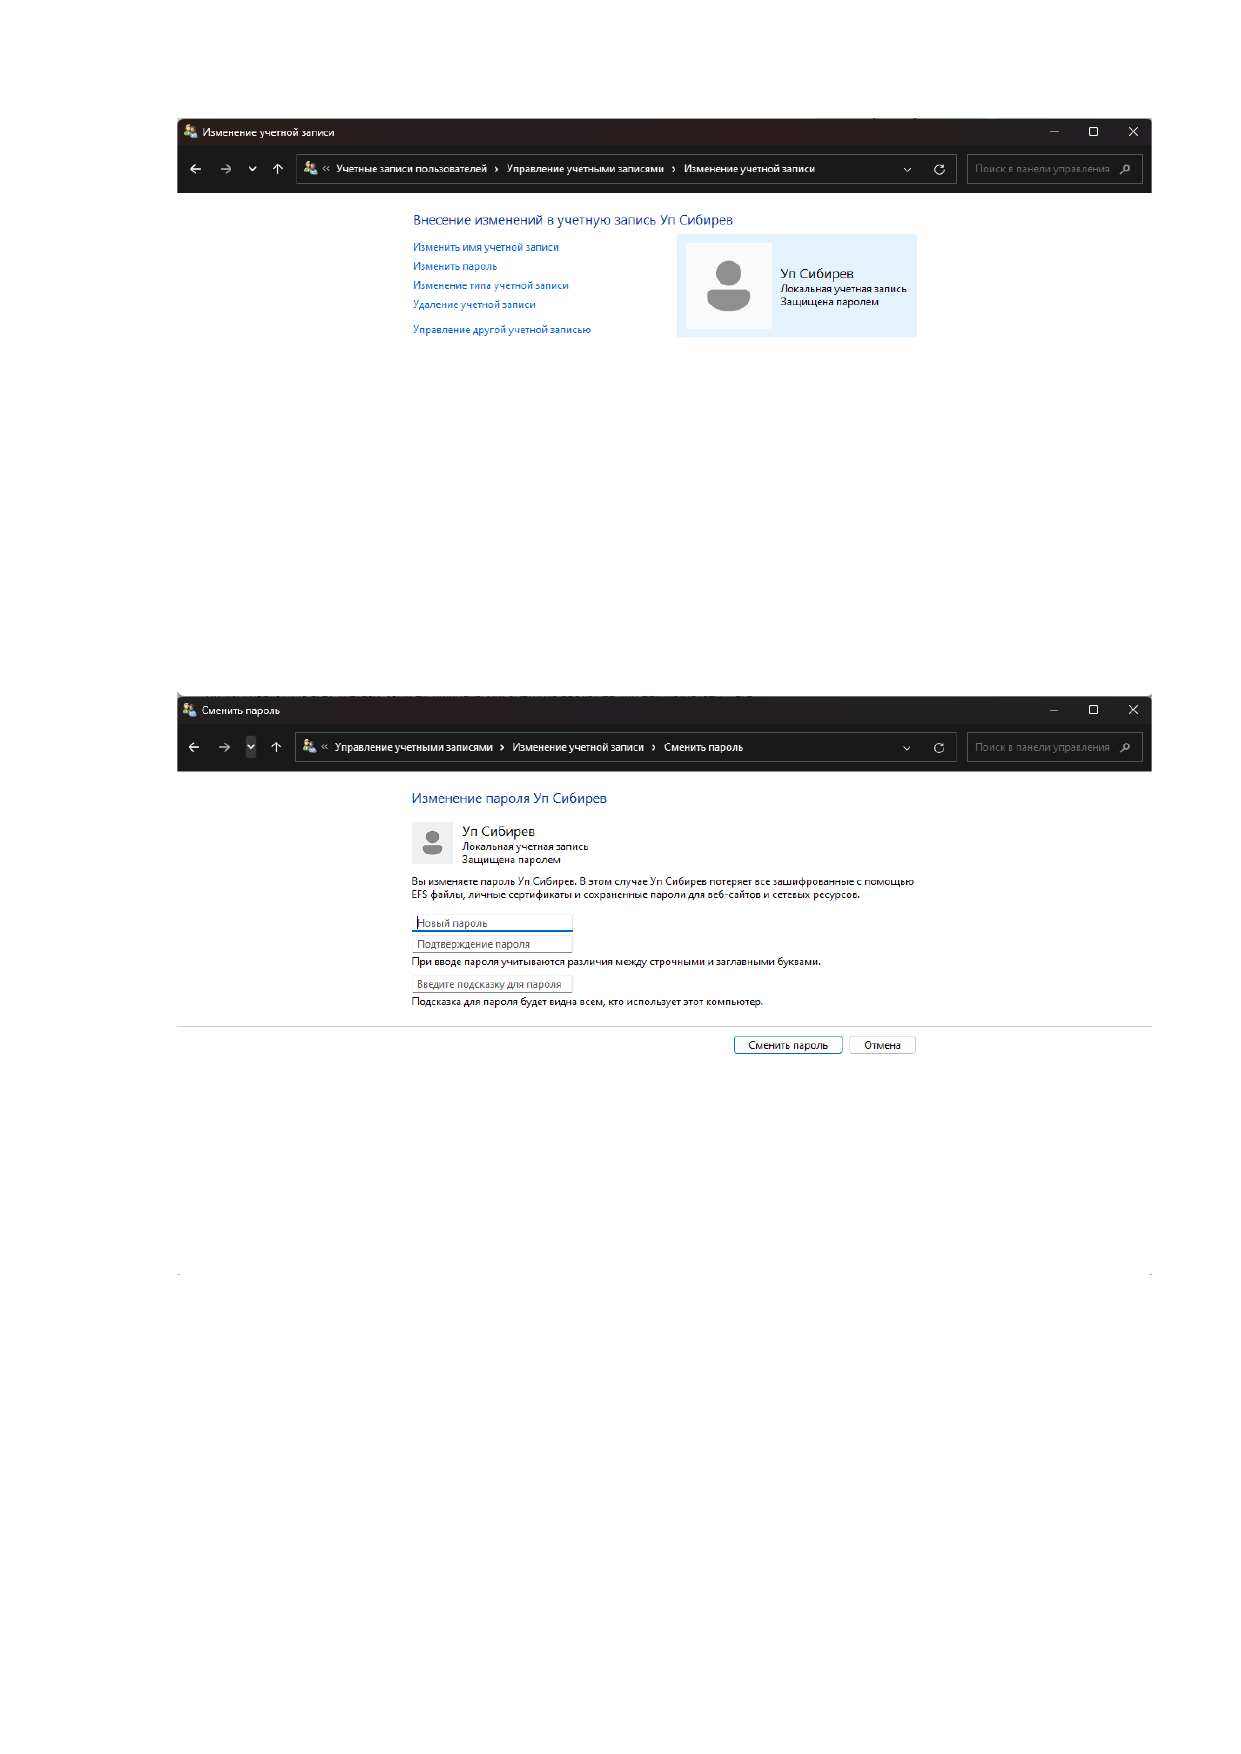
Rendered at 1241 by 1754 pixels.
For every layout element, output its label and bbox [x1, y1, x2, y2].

picture [177, 118, 1152, 1275]
